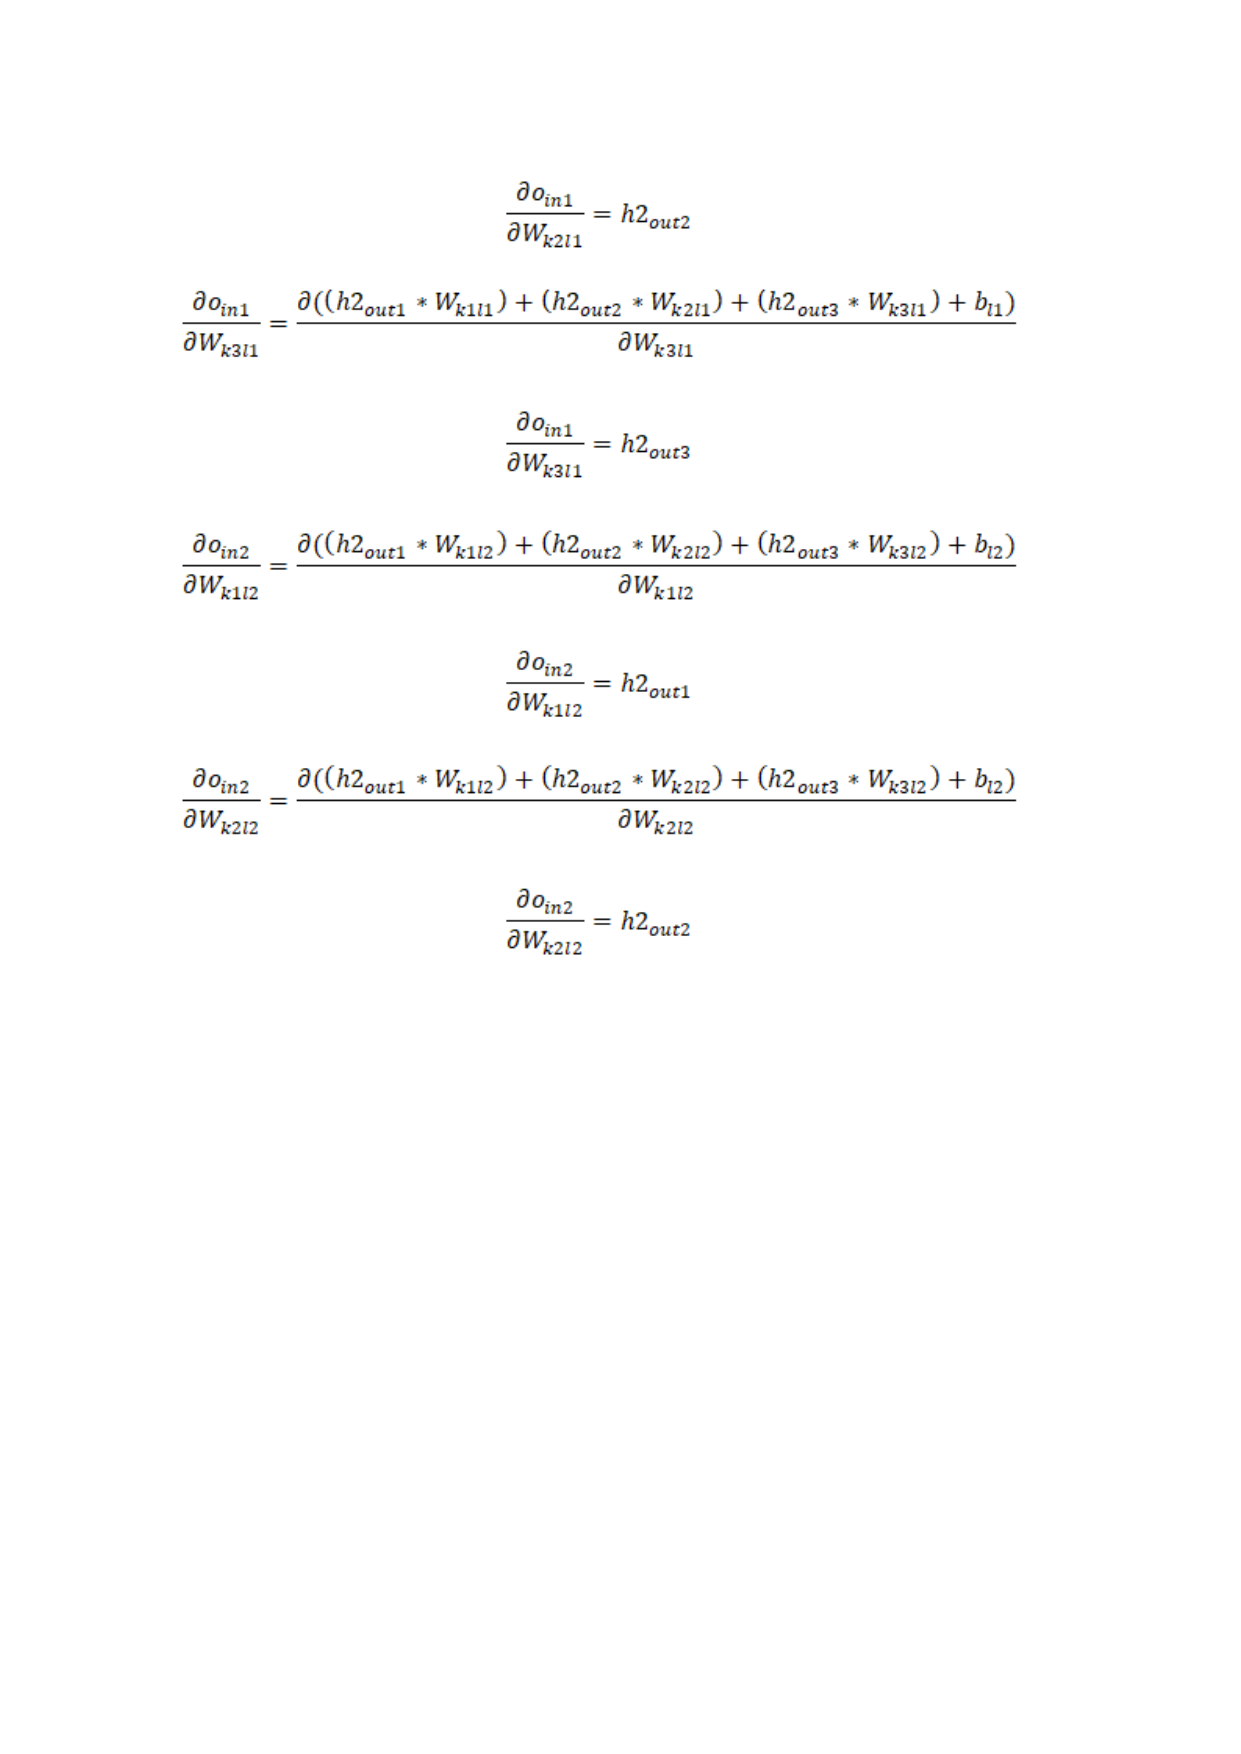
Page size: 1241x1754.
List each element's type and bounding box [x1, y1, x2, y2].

picture [150, 150, 1093, 972]
